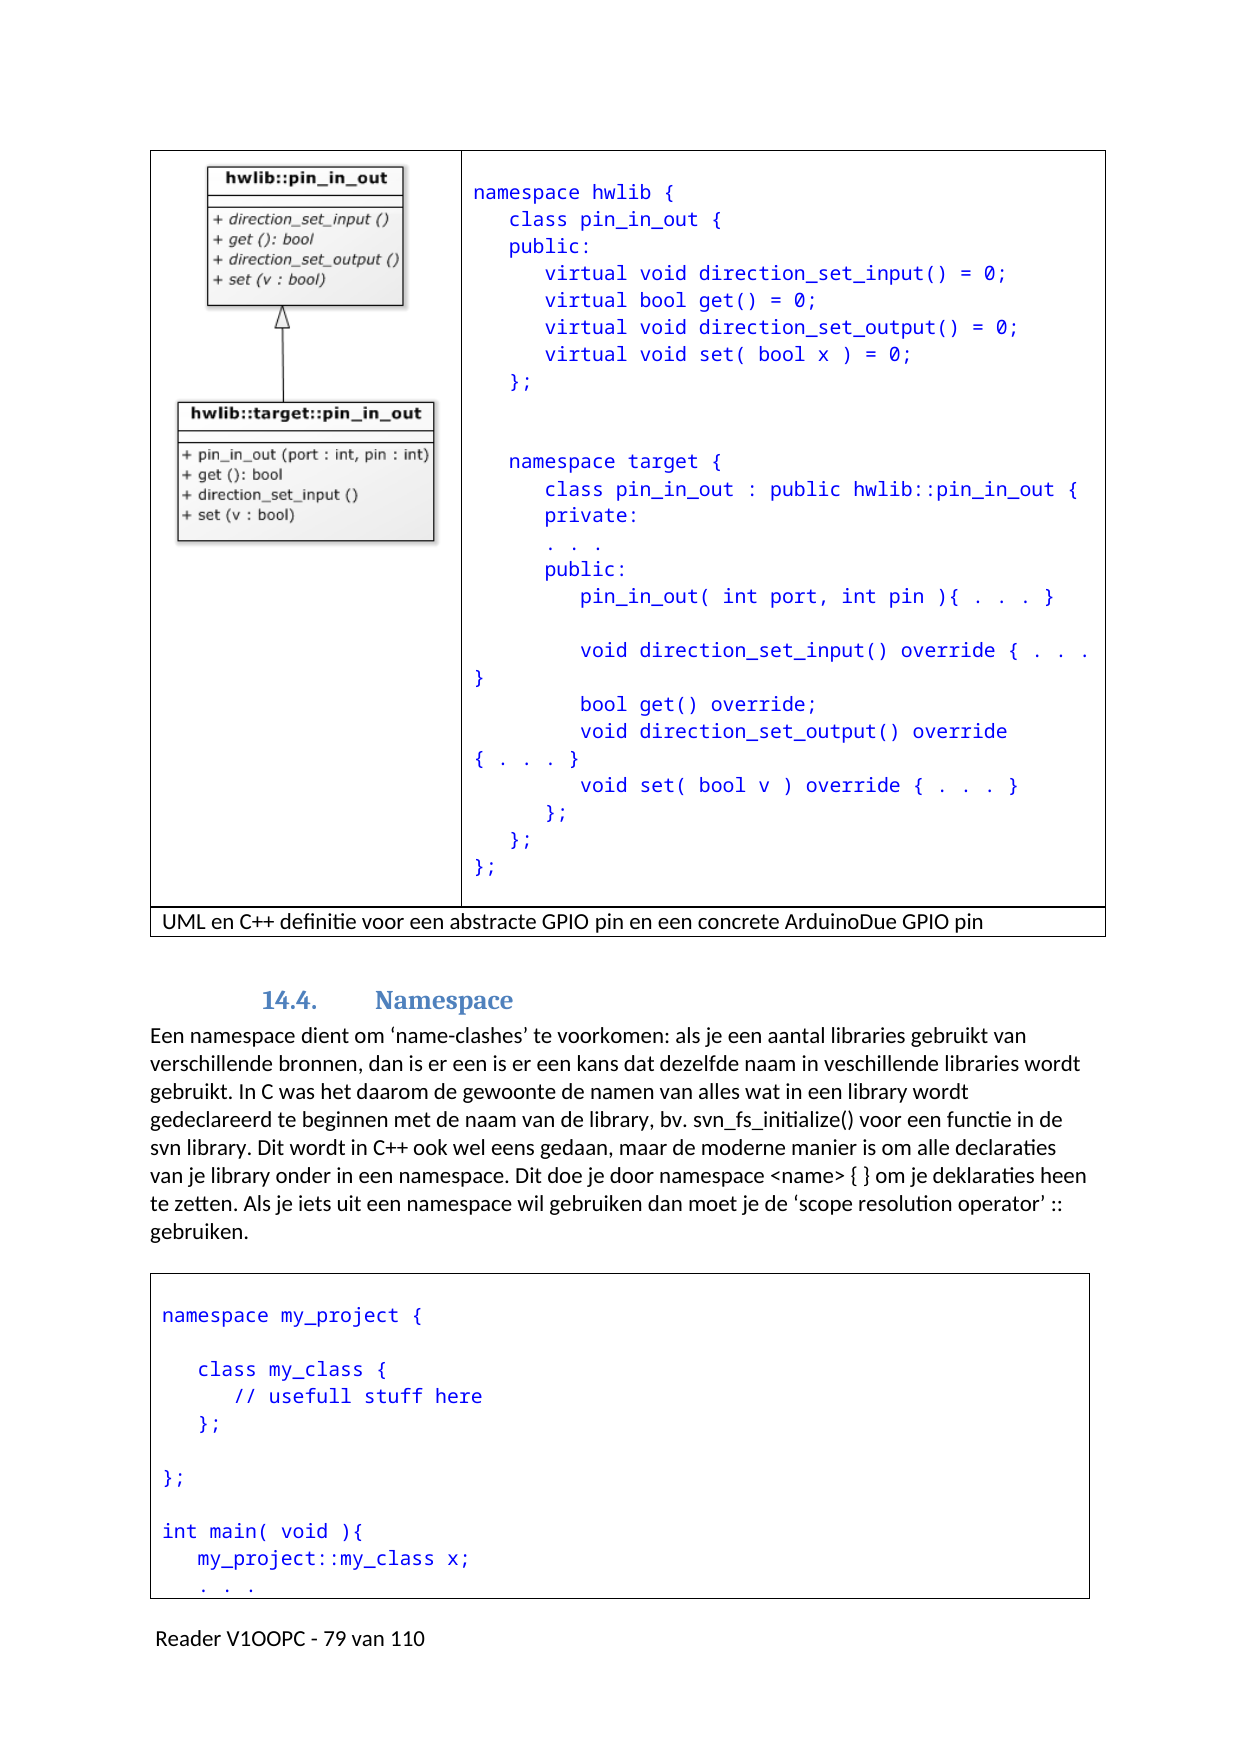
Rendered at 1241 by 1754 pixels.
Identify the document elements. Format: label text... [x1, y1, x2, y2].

subtitle Namespace [262, 985, 1090, 1017]
text Een namespace dient om ‘name-clashes’ te voorkomen: als je een aantal libraries gebruikt van verschillende bronnen, dan is er een is er een kans dat dezelfde naam in veschillende libraries wordt gebruikt. In C was het daarom de gewoonte de namen van alles wat in een library wordt gedeclareerd te beginnen met de naam van de library, bv. svn_fs_initialize() voor een functie in de svn library. Dit wordt in C++ ook wel eens gedaan, maar de moderne manier is om alle declaraties van je library onder in een namespace. Dit doe je door namespace <name> { } om je deklaraties heen te zetten. Als je iets uit een namespace wil gebruiken dan moet je de ‘scope resolution operator’ :: gebruiken. [150, 1021, 1090, 1245]
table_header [151, 1274, 1089, 1598]
table_header namespace hwlib { class pin_in_out { public: virtual void direction_set_input() = 0; virtual bool get() = 0; virtual void direction_set_output() = 0; virtual void set( bool x ) = 0; }; namespace target { class pin_in_out : public hwlib::pin_in_out { private: . . . public: pin_in_out( int port, int pin ){ . . . } void direction_set_input() override { . . . } bool get() override; void direction_set_output() override { . . . } void set( bool v ) override { . . . } }; }; }; [462, 151, 1105, 906]
picture [161, 151, 451, 558]
table_header [151, 151, 461, 906]
table_cell UML en C++ definitie voor een abstracte GPIO pin en een concrete ArduinoDue GPIO pin [151, 908, 1105, 936]
